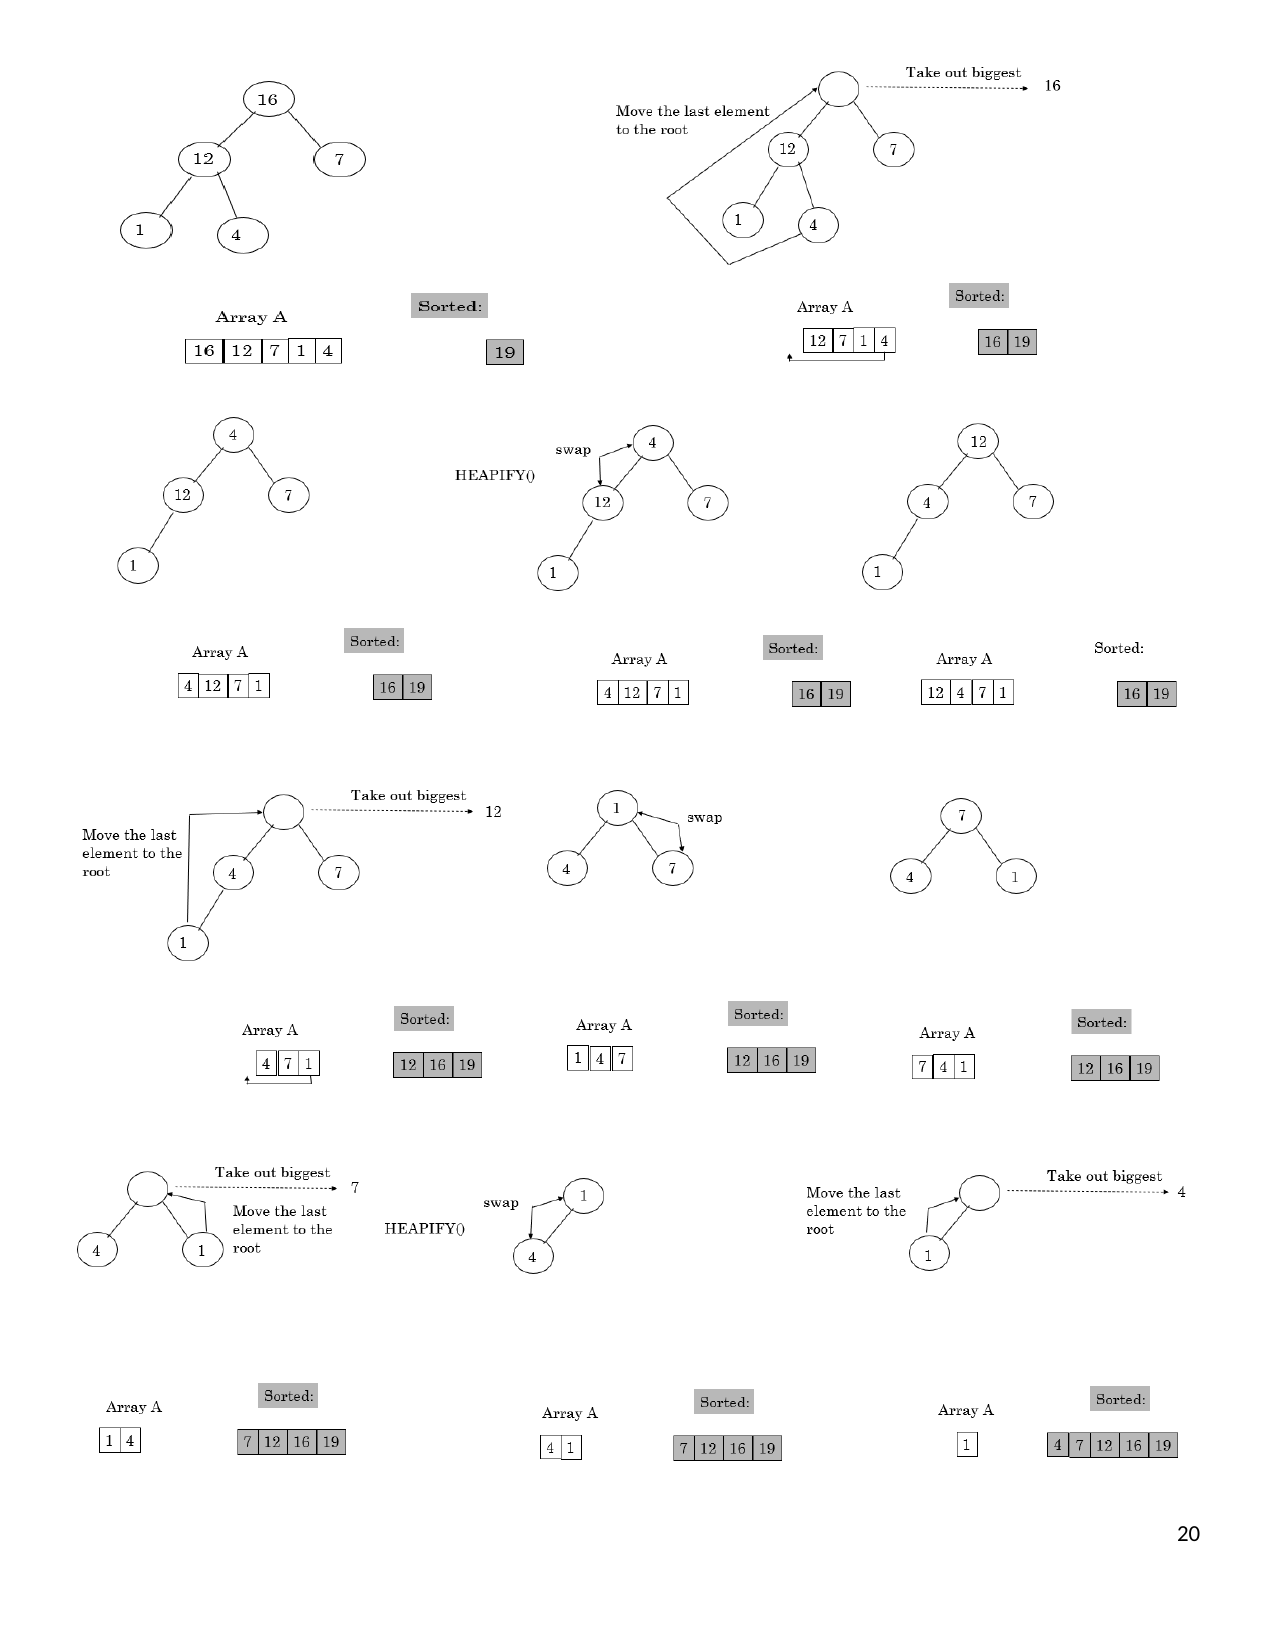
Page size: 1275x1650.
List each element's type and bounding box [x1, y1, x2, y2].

picture [75, 777, 510, 1087]
picture [800, 1165, 1192, 1462]
picture [611, 60, 1066, 370]
picture [112, 74, 539, 370]
picture [372, 1171, 790, 1462]
picture [883, 788, 1167, 1087]
picture [112, 410, 1183, 709]
picture [543, 785, 839, 1087]
picture [75, 1157, 361, 1462]
